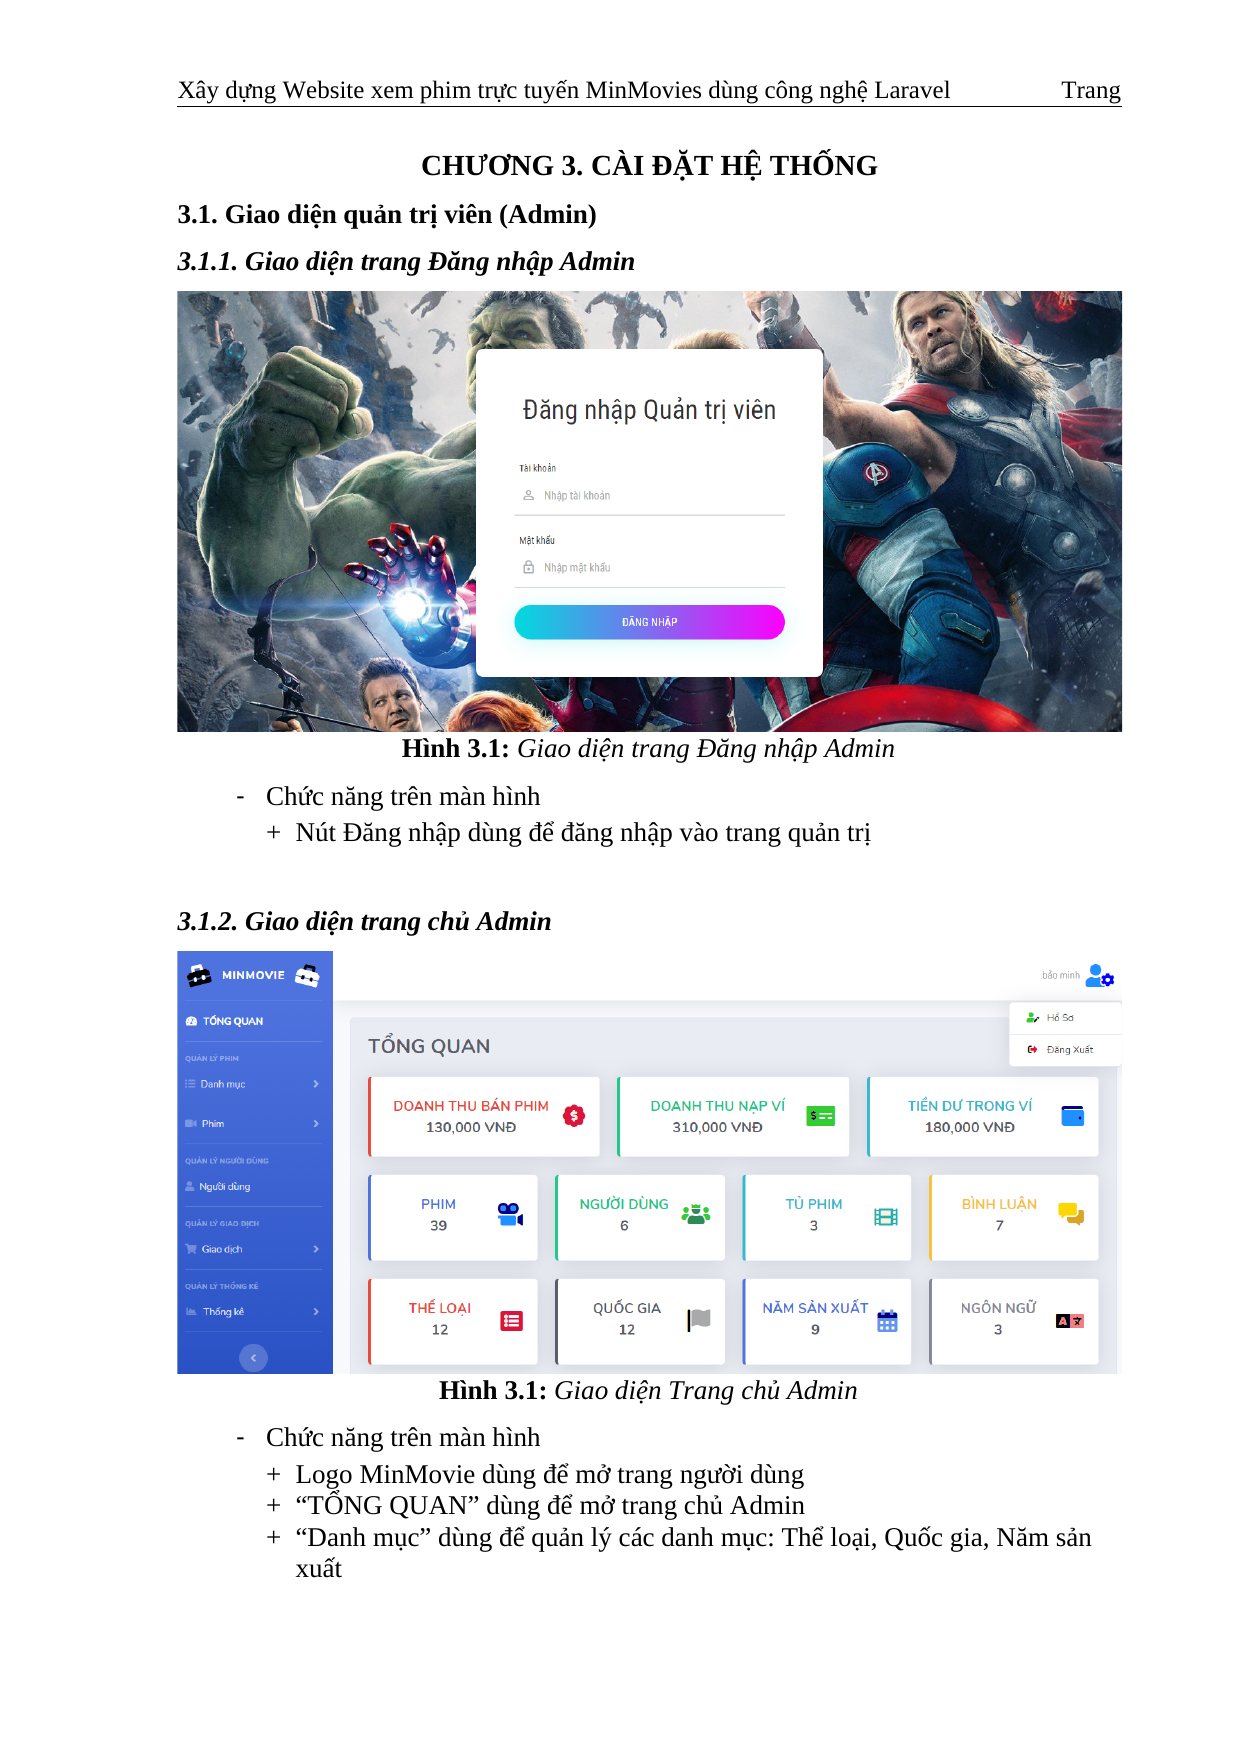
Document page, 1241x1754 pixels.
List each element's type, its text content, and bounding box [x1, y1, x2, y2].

text Giao diện quản trị viên (Admin) [177, 198, 1122, 229]
text Giao diện trang chủ Admin [177, 905, 1122, 936]
list Nút Đăng nhập dùng để đăng nhập vào trang quản trị [266, 817, 1122, 848]
text Giao diện Trang chủ Admin [177, 1374, 1122, 1405]
list Chức năng trên màn hình [236, 779, 1122, 812]
list Logo MinMovie dùng để mở trang người dùng [266, 1458, 1122, 1489]
list “Danh mục” dùng để quản lý các danh mục: Thể loại, Quốc gia, Năm sản xuất [266, 1521, 1122, 1583]
list “TỔNG QUAN” dùng để mở trang chủ Admin [266, 1489, 1122, 1521]
picture [177, 291, 1123, 732]
picture [177, 951, 1123, 1374]
text CÀI ĐẶT HỆ THỐNG [177, 148, 1122, 181]
list Chức năng trên màn hình [236, 1420, 1122, 1453]
text Giao diện trang Đăng nhập Admin [177, 245, 1122, 276]
text Giao diện trang Đăng nhập Admin [177, 732, 1122, 763]
